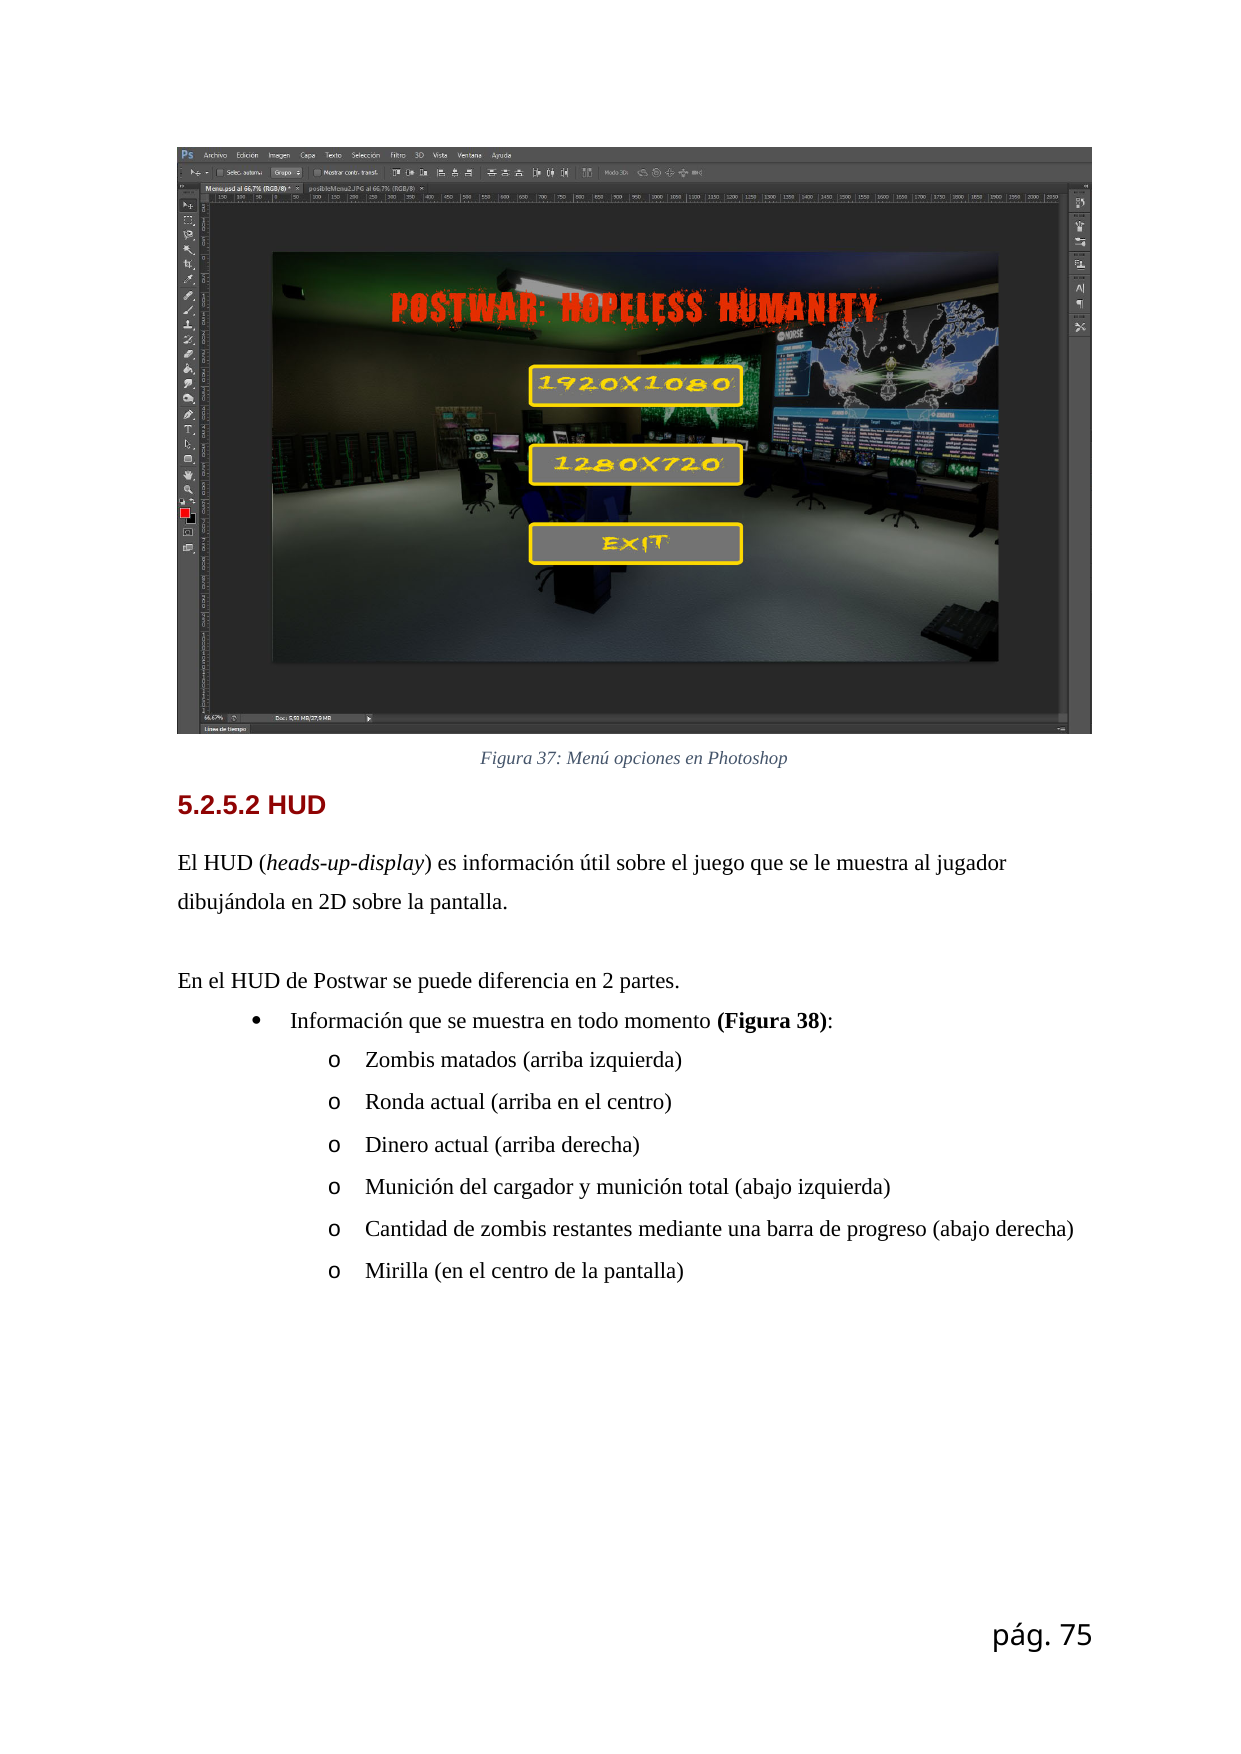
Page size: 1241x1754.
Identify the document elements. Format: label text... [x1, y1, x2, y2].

text En el HUD de Postwar se puede diferencia en 2 partes. [177, 967, 1092, 993]
picture [177, 147, 1092, 734]
list Munición del cargador y munición total (abajo izquierda) [327, 1173, 1092, 1201]
list Dinero actual (arriba derecha) [327, 1131, 1092, 1159]
list Cantidad de zombis restantes mediante una barra de progreso (abajo derecha) [327, 1215, 1092, 1243]
text El HUD (heads-up-display) es información útil sobre el juego que se le muestra al jugador dibujándola en 2D sobre la pantalla. [177, 849, 1092, 914]
subtitle 5.2.5.2 HUD [177, 789, 1092, 821]
list Mirilla (en el centro de la pantalla) [327, 1258, 1092, 1286]
list Información que se muestra en todo momento (Figura 38): [252, 1007, 1092, 1033]
list Ronda actual (arriba en el centro) [327, 1088, 1092, 1117]
list Zombis matados (arriba izquierda) [327, 1046, 1092, 1074]
